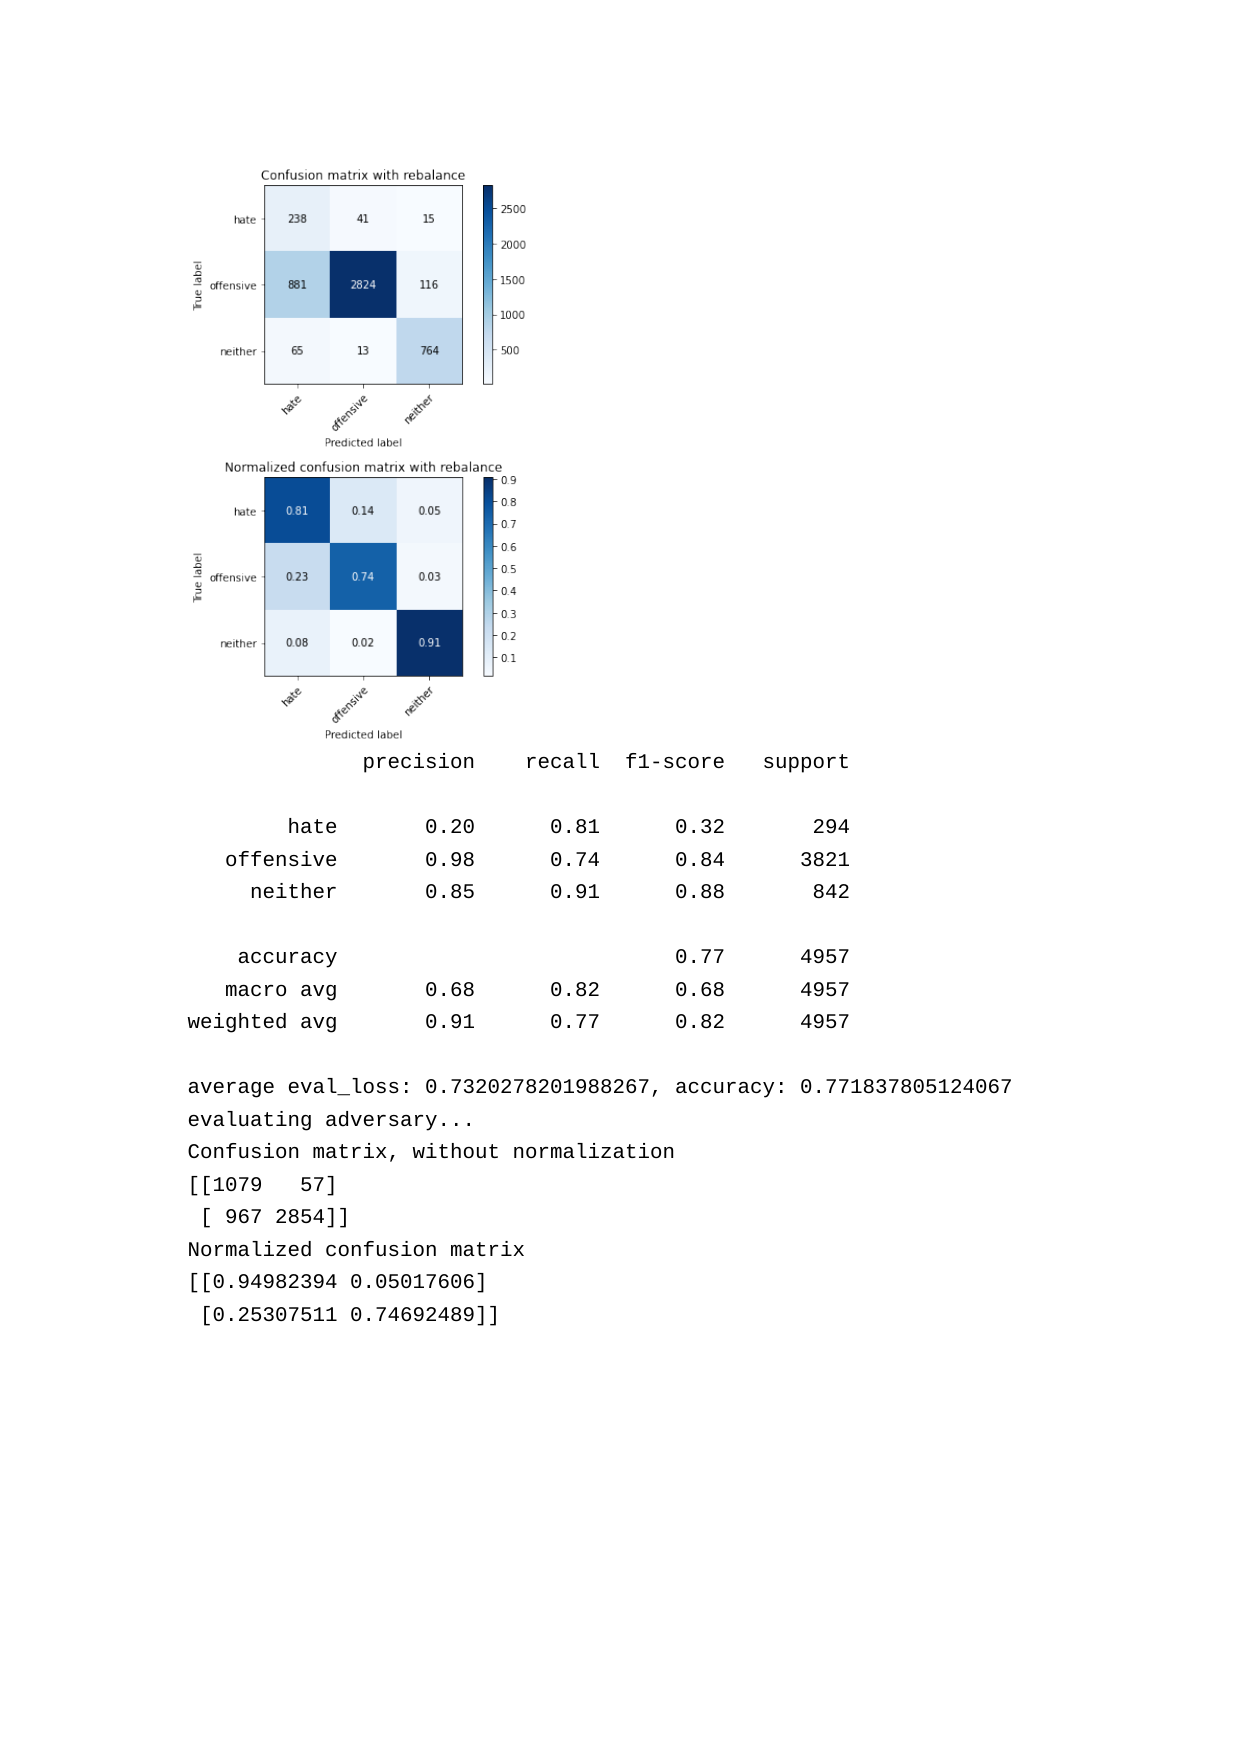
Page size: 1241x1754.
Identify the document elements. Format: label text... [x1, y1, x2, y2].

text weighted avg 0.91 0.77 0.82 4957 [187, 1007, 1053, 1039]
text average eval_loss: 0.7320278201988267, accuracy: 0.771837805124067 [187, 1072, 1053, 1104]
text hate 0.20 0.81 0.32 294 [187, 812, 1053, 844]
text Confusion matrix, without normalization [187, 1137, 1053, 1169]
text accuracy 0.77 4957 [187, 942, 1053, 974]
text neither 0.85 0.91 0.88 842 [187, 877, 1053, 909]
text [[1079 57] [187, 1169, 1053, 1202]
text precision recall f1-score support [187, 747, 1053, 779]
picture [187, 162, 533, 747]
text [ 967 2854]] [187, 1202, 1053, 1234]
text macro avg 0.68 0.82 0.68 4957 [187, 974, 1053, 1007]
text [[0.94982394 0.05017606] [187, 1267, 1053, 1299]
text Normalized confusion matrix [187, 1234, 1053, 1267]
text evaluating adversary... [187, 1104, 1053, 1137]
text [0.25307511 0.74692489]] [187, 1299, 1053, 1332]
text offensive 0.98 0.74 0.84 3821 [187, 844, 1053, 877]
